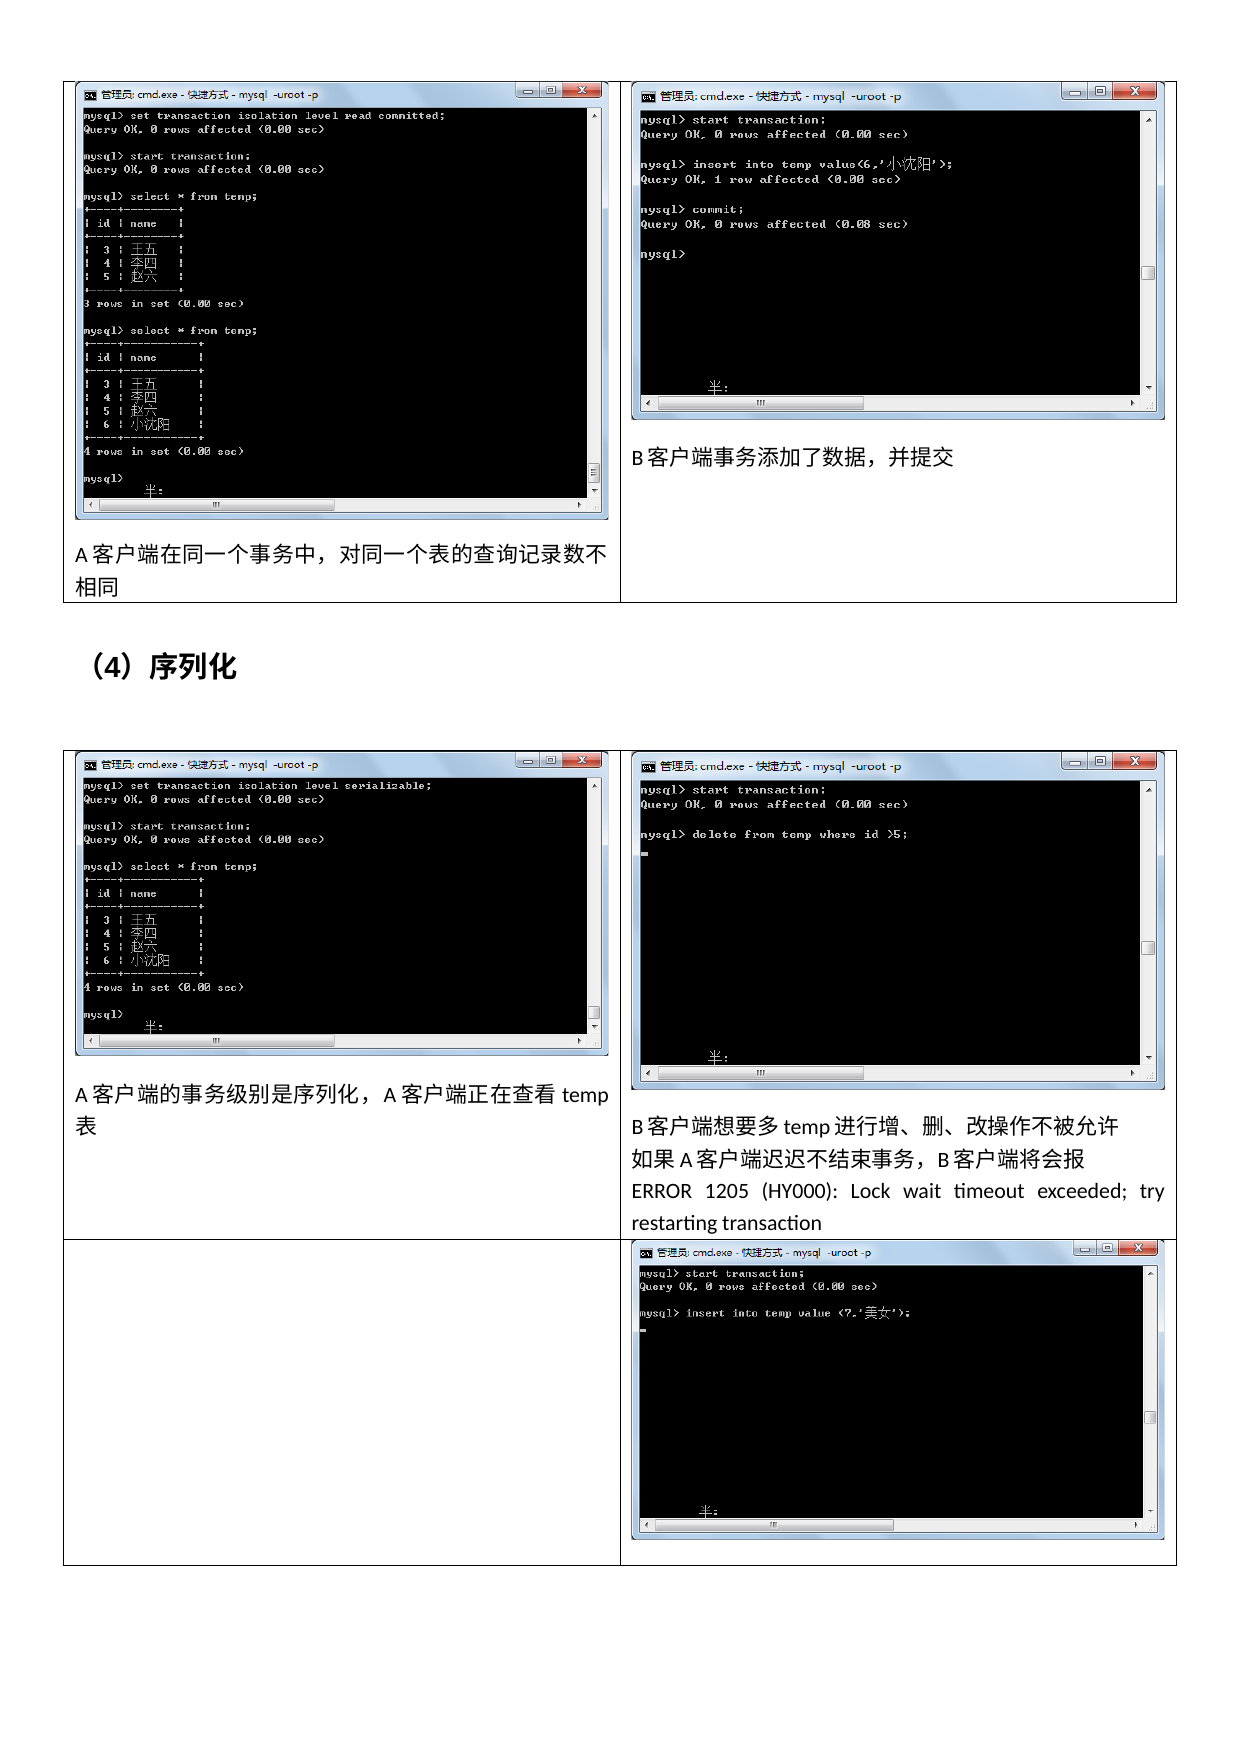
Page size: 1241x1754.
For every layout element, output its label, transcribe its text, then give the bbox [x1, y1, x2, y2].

table_header A客户端的事务级别是序列化，A客户端正在查看temp表 [64, 751, 620, 1239]
table_cell [621, 1240, 1176, 1565]
table_cell B客户端事务添加了数据，并提交 [621, 82, 1176, 602]
picture [631, 1240, 1165, 1540]
picture [631, 751, 1165, 1090]
picture [631, 81, 1165, 420]
table_cell [64, 1240, 620, 1565]
picture [75, 81, 609, 520]
subtitle （4）序列化 [75, 632, 1165, 697]
table_header B客户端想要多temp进行增、删、改操作不被允许 如果A客户端迟迟不结束事务，B客户端将会报 ERROR 1205 (HY000): Lock wait timeout exceeded; try restarting transaction [621, 751, 1176, 1239]
table_cell A客户端在同一个事务中，对同一个表的查询记录数不相同 [64, 82, 620, 602]
picture [75, 751, 609, 1056]
